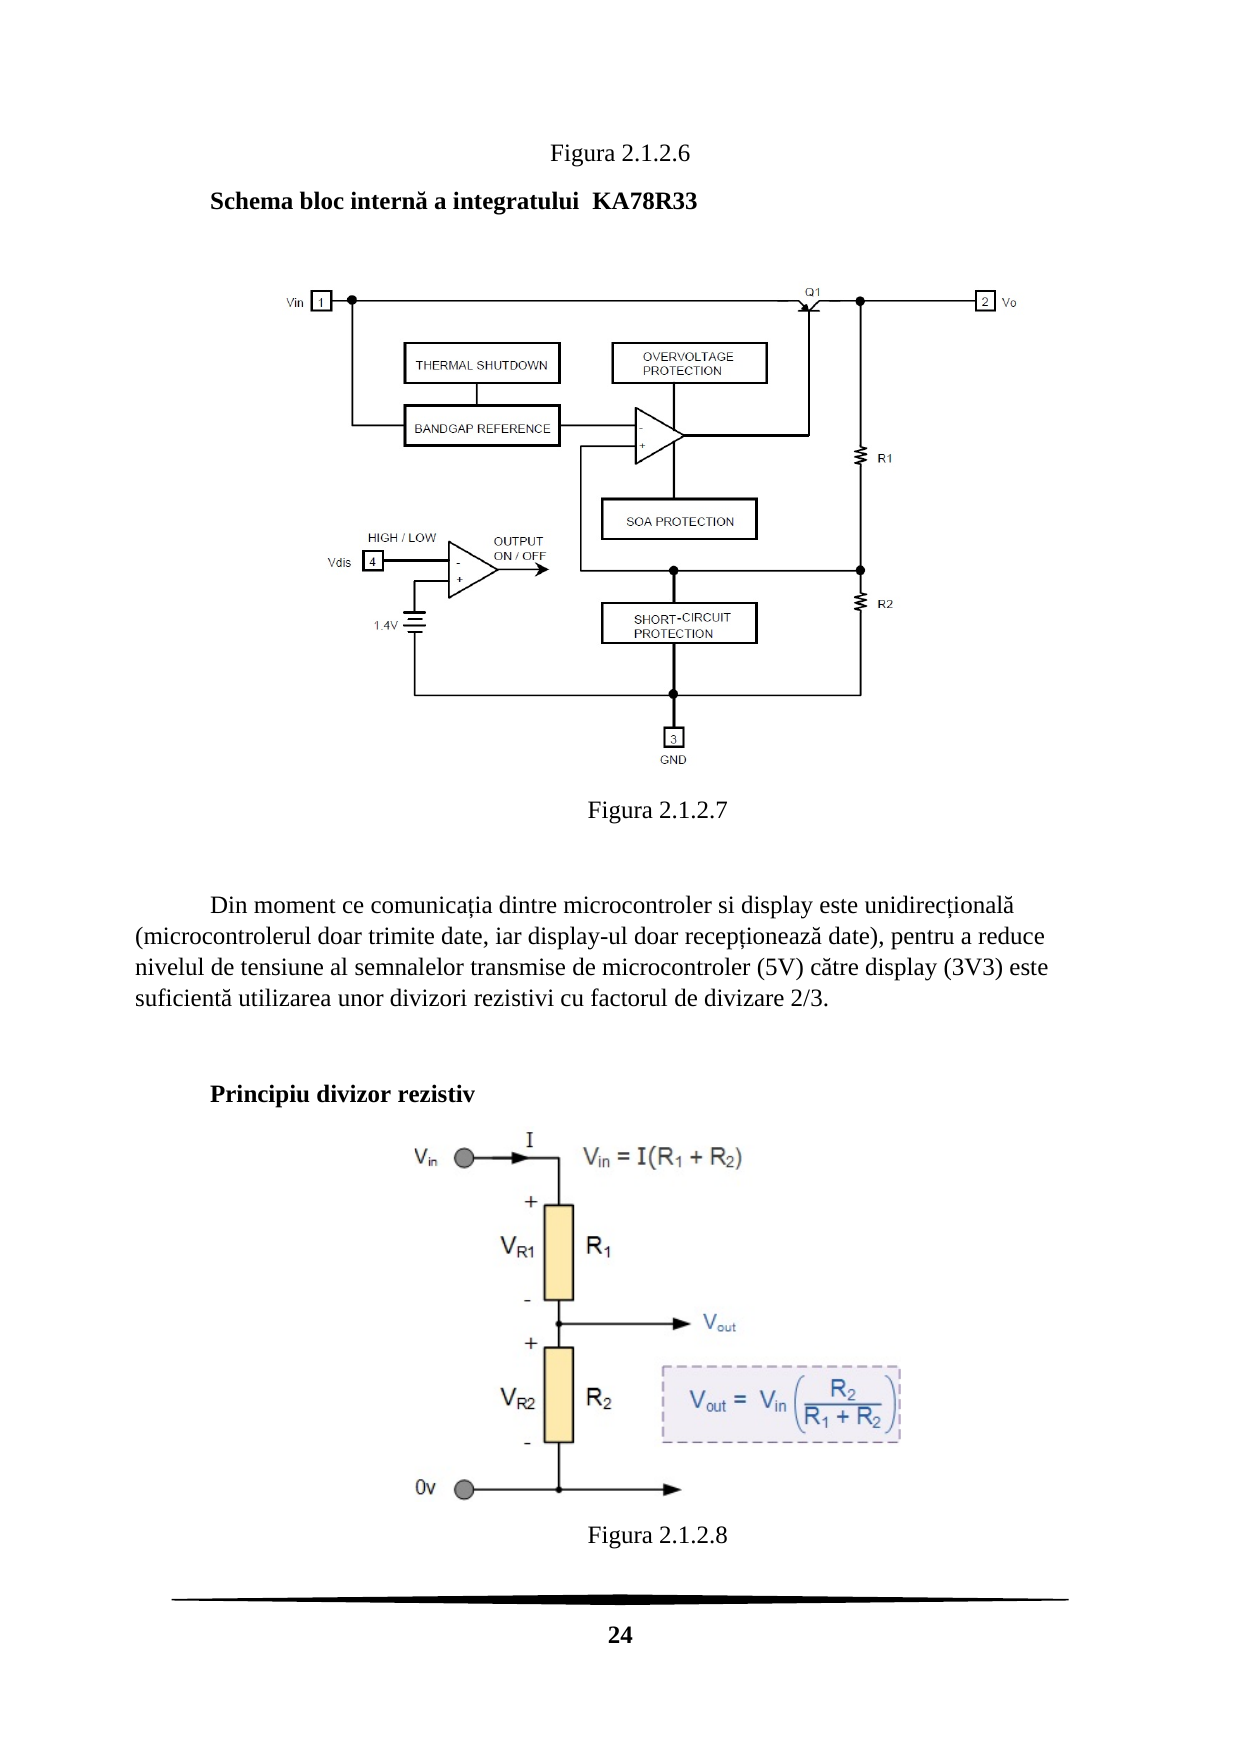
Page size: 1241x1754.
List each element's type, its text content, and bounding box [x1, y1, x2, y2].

text Schema bloc internă a integratului KA78R33 [135, 186, 1105, 214]
text Principiu divizor rezistiv [135, 1079, 1105, 1108]
text Figura 2.1.2.8 [135, 1521, 1105, 1549]
text Figura 2.1.2.7 [135, 795, 1105, 824]
picture [280, 281, 1035, 777]
picture [414, 1126, 901, 1502]
text Figura 2.1.2.6 [135, 138, 1105, 167]
text Din moment ce comunicația dintre microcontroler si display este unidirecțională (microcontrolerul doar trimite date, iar display-ul doar recepționează date), pentru a reduce nivelul de tensiune al semnalelor transmise de microcontroler (5V) către display (3V3) este suficientă utilizarea unor divizori rezistivi cu factorul de divizare 2/3. [135, 890, 1105, 1012]
